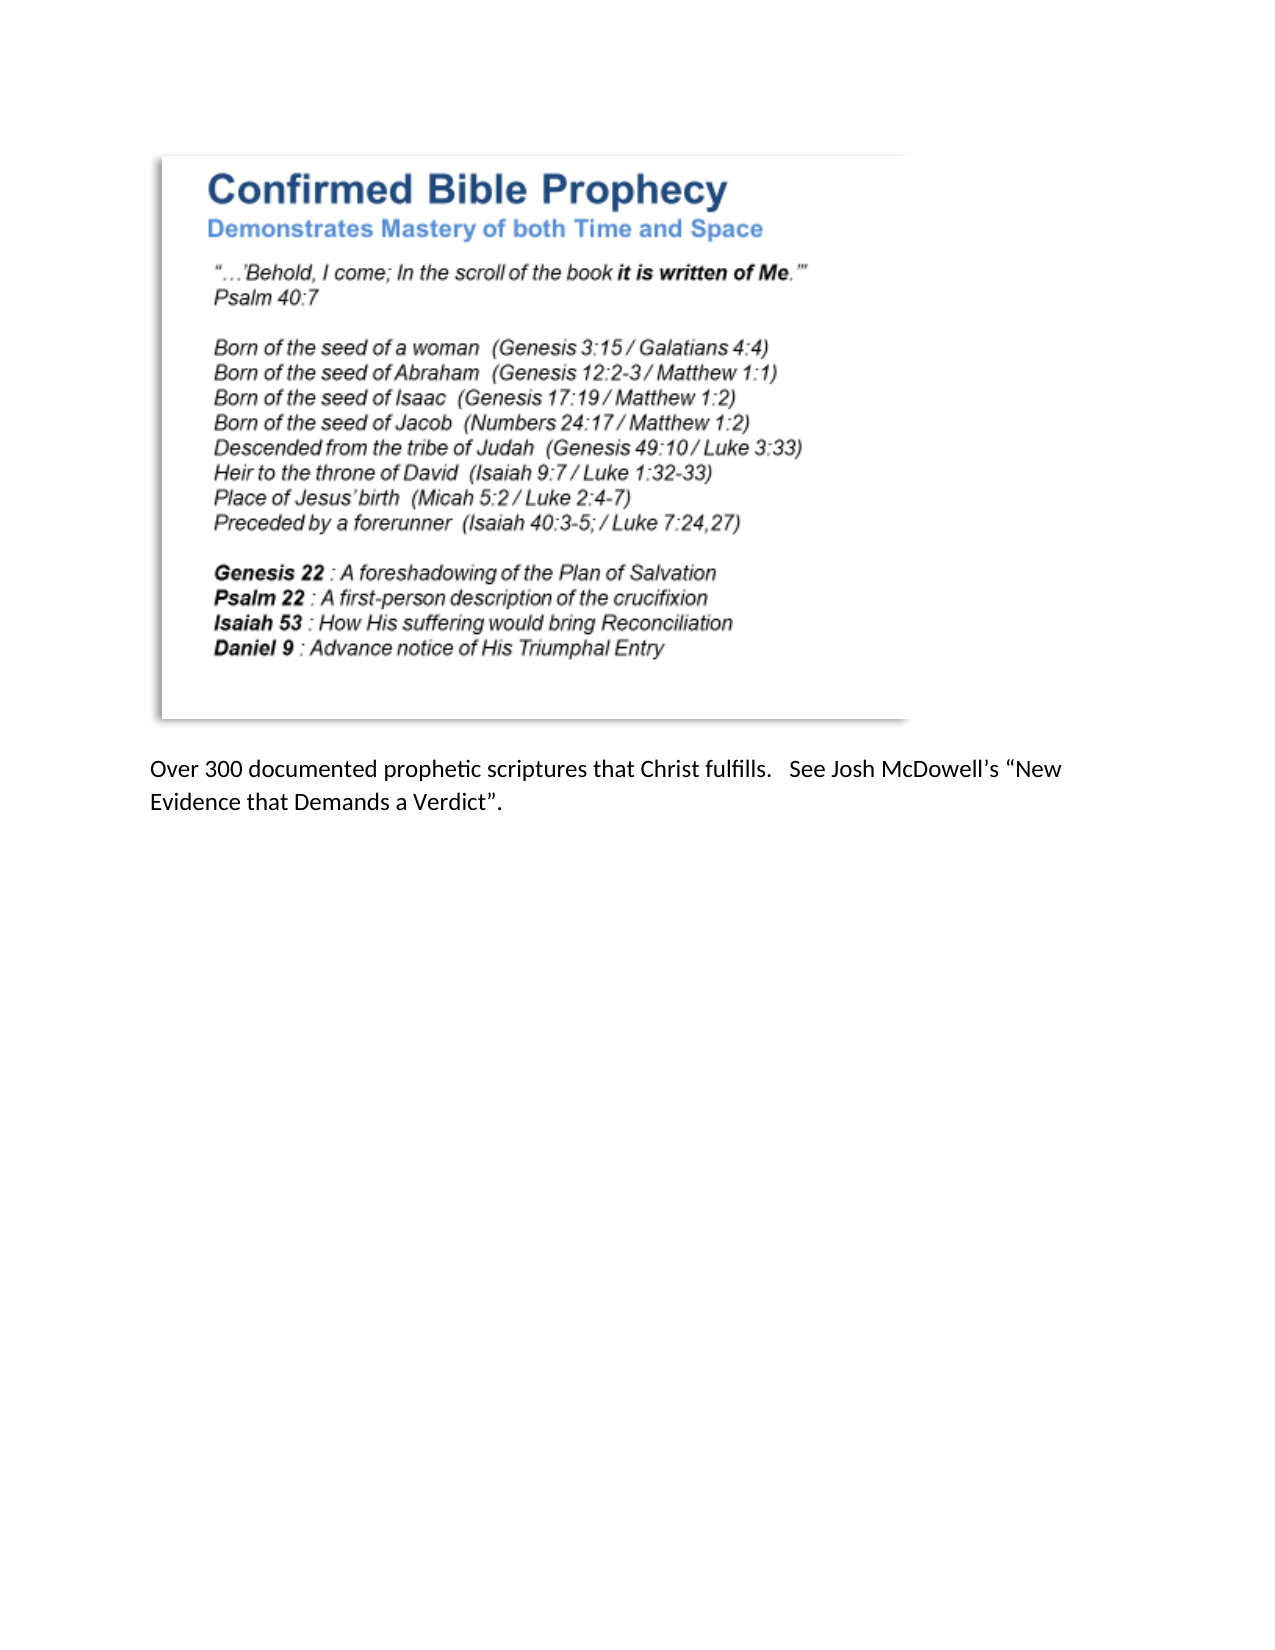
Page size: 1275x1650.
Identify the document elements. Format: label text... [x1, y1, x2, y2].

picture [162, 156, 913, 719]
text Over 300 documented prophetic scriptures that Christ fulfills. See Josh McDowell’s “New Evidence that Demands a Verdict”. [150, 753, 1125, 817]
